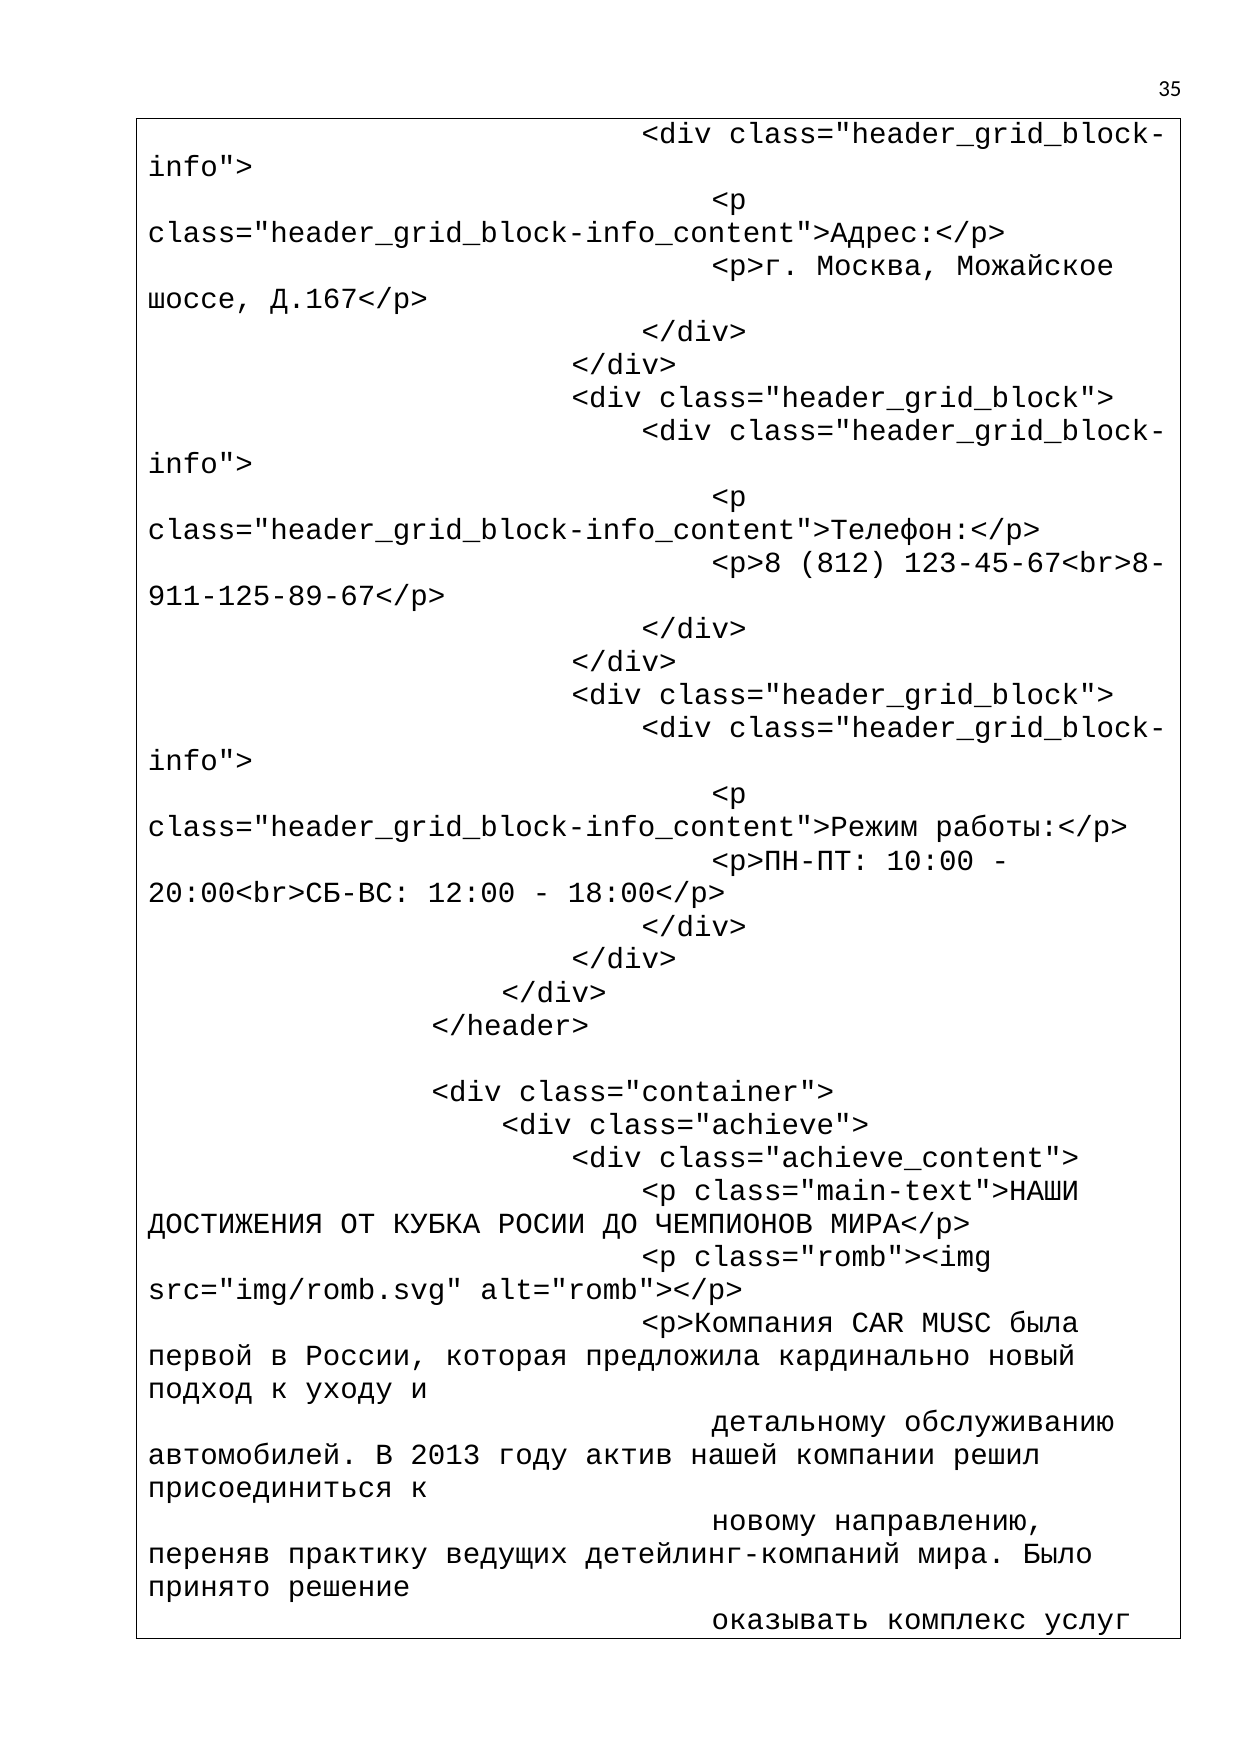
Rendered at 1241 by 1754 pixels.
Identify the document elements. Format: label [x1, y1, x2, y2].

table_header [137, 119, 1180, 1638]
